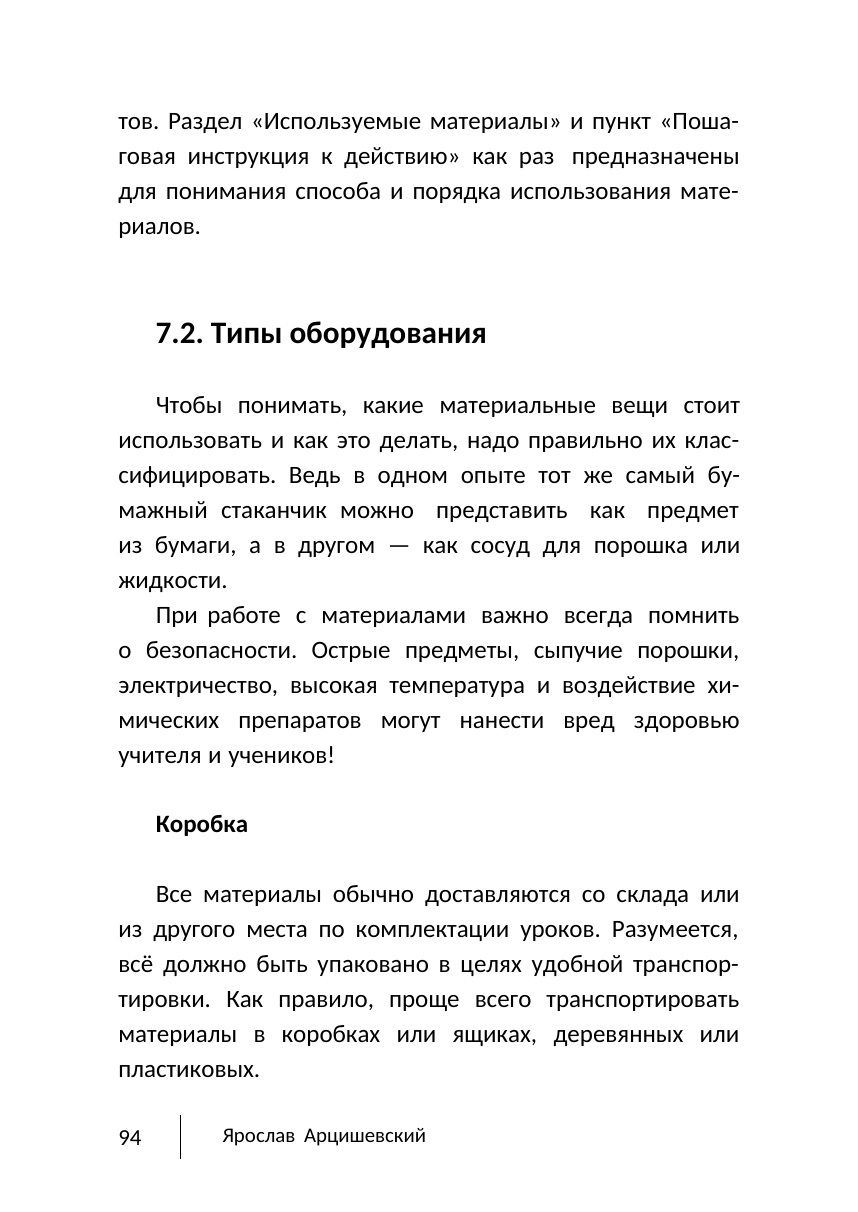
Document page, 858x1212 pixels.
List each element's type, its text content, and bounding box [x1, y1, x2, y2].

text Чтобы понимать, какие материальные вещи стоит использовать и как это делать, надо правильно их клас- сифицировать. Ведь в одном опыте тот же самый бу- мажный стаканчик можно представить как предмет из бумаги, а в другом — как сосуд для порошка или жидкости. [118, 389, 740, 594]
subtitle Коробка [156, 808, 751, 838]
text тов. Раздел «Используемые материалы» и пункт «Поша- говая инструкция к действию» как раз предназначены для понимания способа и порядка использования мате- риалов. [118, 105, 739, 241]
subtitle Типы оборудования [155, 313, 751, 351]
text Все материалы обычно доставляются со склада или из другого места по комплектации уроков. Разумеется, всё должно быть упаковано в целях удобной транспор- тировки. Как правило, проще всего транспортировать материалы в коробках или ящиках, деревянных или пластиковых. [118, 878, 739, 1084]
text При работе с материалами важно всегда помнить о безопасности. Острые предметы, сыпучие порошки, электричество, высокая температура и воздействие хи- мических препаратов могут нанести вред здоровью учителя и учеников! [118, 599, 739, 769]
